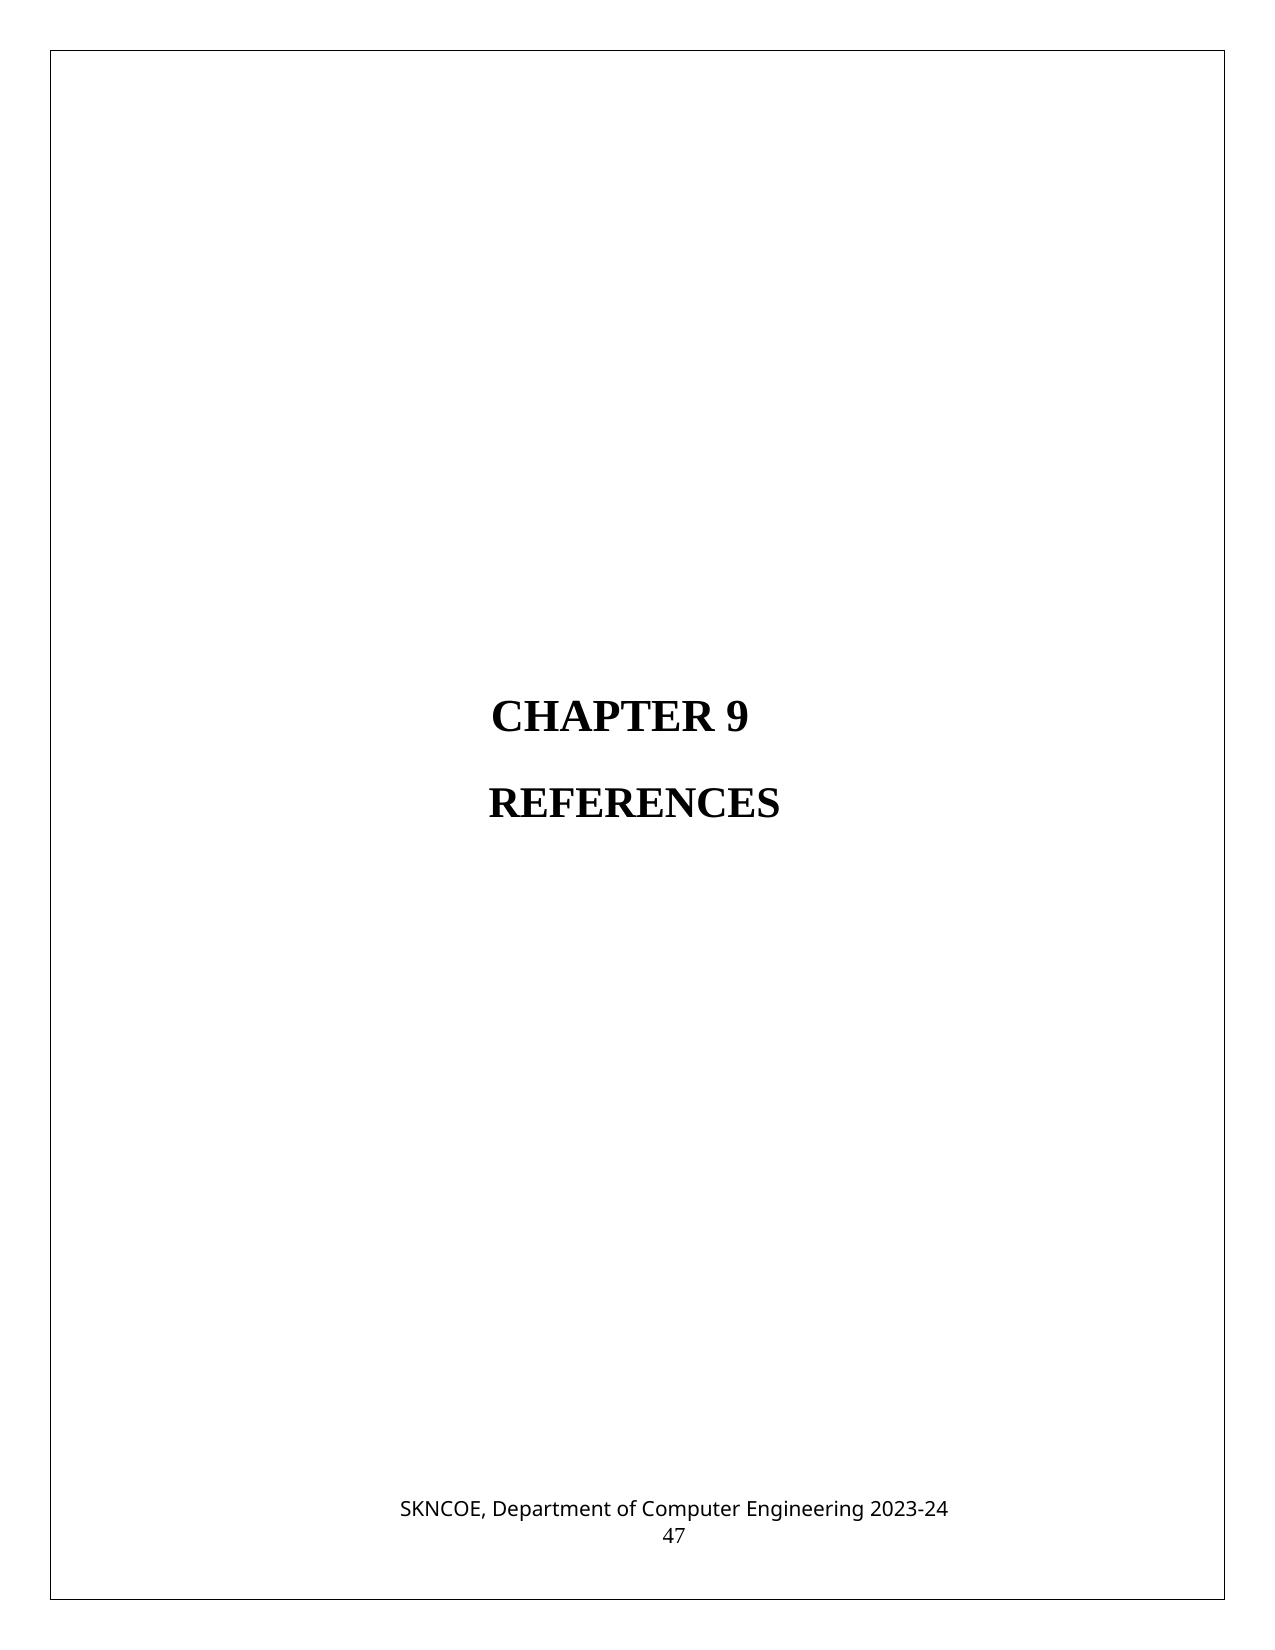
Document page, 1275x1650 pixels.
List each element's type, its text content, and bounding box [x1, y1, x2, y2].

subtitle CHAPTER 9 [404, 689, 1169, 742]
subtitle REFERENCES [293, 776, 1169, 827]
